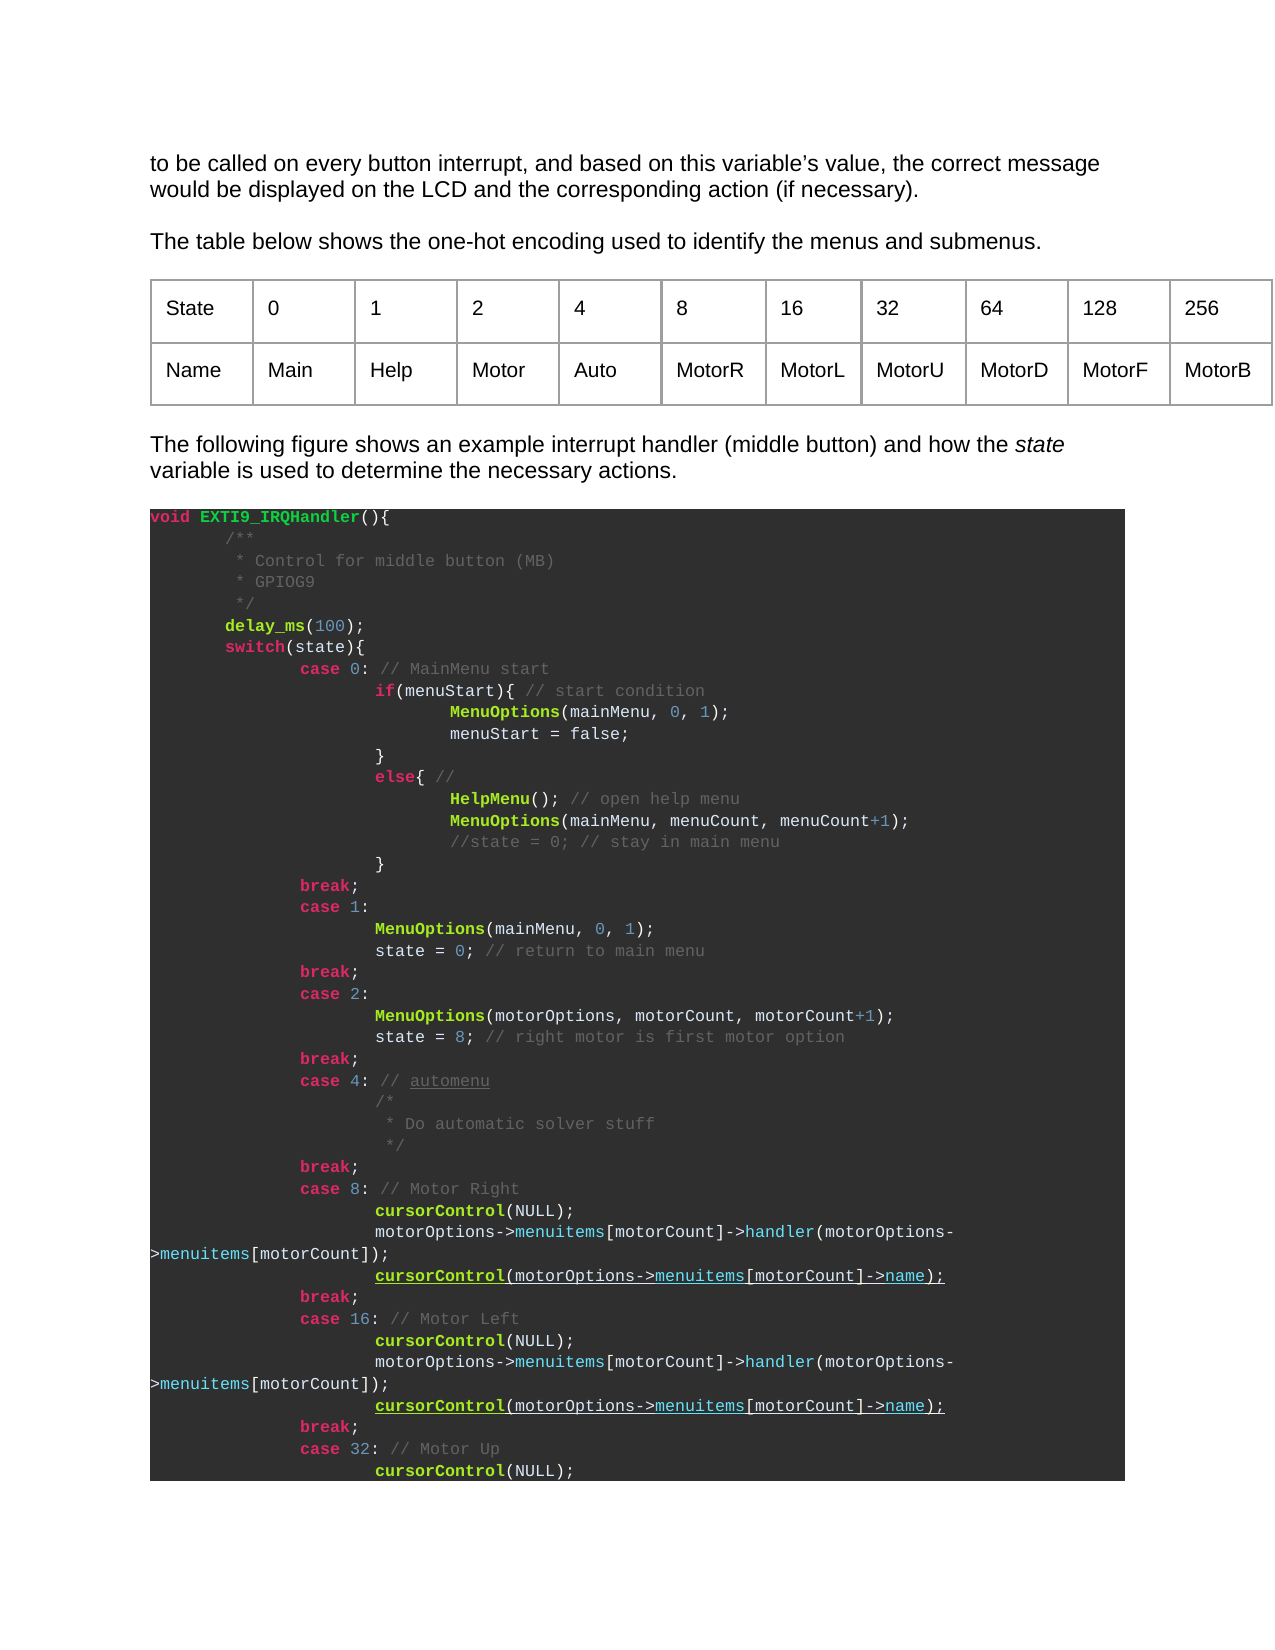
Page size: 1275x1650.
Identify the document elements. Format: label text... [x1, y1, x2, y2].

text menuStart = false; [150, 726, 1125, 744]
text cursorControl(motorOptions->menuitems[motorCount]->name); [150, 1267, 1125, 1286]
text switch(state){ [150, 639, 1125, 658]
text case 4: // automenu [150, 1072, 1125, 1091]
text state = 0; // return to main menu [150, 942, 1125, 961]
table_header 64 [967, 281, 1067, 342]
table_cell MotorL [767, 344, 860, 404]
text //state = 0; // stay in main menu [150, 834, 1125, 853]
table_cell Auto [560, 344, 660, 404]
text /** [150, 531, 1125, 549]
text } [150, 747, 1125, 766]
text } [150, 856, 1125, 874]
text case 0: // MainMenu start [150, 661, 1125, 679]
text if(menuStart){ // start condition [150, 682, 1125, 701]
table_cell Name [152, 344, 252, 404]
text MenuOptions(mainMenu, 0, 1); [150, 704, 1125, 723]
text void EXTI9_IRQHandler(){ [150, 509, 1125, 528]
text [150, 1354, 1125, 1394]
text case 32: // Motor Up [150, 1441, 1125, 1459]
text motorOptions->menuitems[motorCount]->handler(motorOptions->menuitems[motorCount]); [150, 1224, 1125, 1264]
table_header 4 [560, 281, 660, 342]
text * Control for middle button (MB) [150, 552, 1125, 571]
text break; [150, 1289, 1125, 1308]
text MenuOptions(motorOptions, motorCount, motorCount+1); [150, 1007, 1125, 1026]
text case 2: [150, 986, 1125, 1004]
text cursorControl(NULL); [150, 1332, 1125, 1351]
table_cell MotorD [967, 344, 1067, 404]
text break; [150, 964, 1125, 983]
table_header 256 [1171, 281, 1271, 342]
text delay_ms(100); [150, 617, 1125, 636]
table_header 128 [1069, 281, 1169, 342]
table_header 2 [458, 281, 558, 342]
text case 16: // Motor Left [150, 1311, 1125, 1329]
table_header State [152, 281, 252, 342]
text case 1: [150, 899, 1125, 918]
table_cell MotorF [1069, 344, 1169, 404]
table_header 16 [767, 281, 860, 342]
table_header 0 [254, 281, 354, 342]
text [150, 1397, 1125, 1416]
text HelpMenu(); // open help menu [150, 791, 1125, 809]
table_header 32 [863, 281, 965, 342]
text MenuOptions(mainMenu, 0, 1); [150, 921, 1125, 939]
text case 8: // Motor Right [150, 1181, 1125, 1199]
text The table below shows the one-hot encoding used to identify the menus and submenus. [150, 228, 1125, 254]
text cursorControl(NULL); [150, 1202, 1125, 1221]
table_cell Main [254, 344, 354, 404]
text * Do automatic solver stuff [150, 1116, 1125, 1134]
text state = 8; // right motor is first motor option [150, 1029, 1125, 1048]
table_cell MotorU [863, 344, 965, 404]
text MenuOptions(mainMenu, menuCount, menuCount+1); [150, 812, 1125, 831]
text else{ // [150, 769, 1125, 788]
text */ [150, 596, 1125, 614]
table_cell MotorB [1171, 344, 1271, 404]
text break; [150, 1159, 1125, 1178]
text /* [150, 1094, 1125, 1113]
table_header 8 [663, 281, 765, 342]
text cursorControl(NULL); [150, 1462, 1125, 1481]
text break; [150, 877, 1125, 896]
table_cell Motor [458, 344, 558, 404]
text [150, 150, 1125, 203]
text The following figure shows an example interrupt handler (middle button) and how the state variable is used to determine the necessary actions. [150, 431, 1125, 484]
table_cell MotorR [663, 344, 765, 404]
text break; [150, 1419, 1125, 1438]
text * GPIOG9 [150, 574, 1125, 593]
text */ [150, 1137, 1125, 1156]
table_cell Help [356, 344, 456, 404]
text break; [150, 1051, 1125, 1069]
table_header 1 [356, 281, 456, 342]
